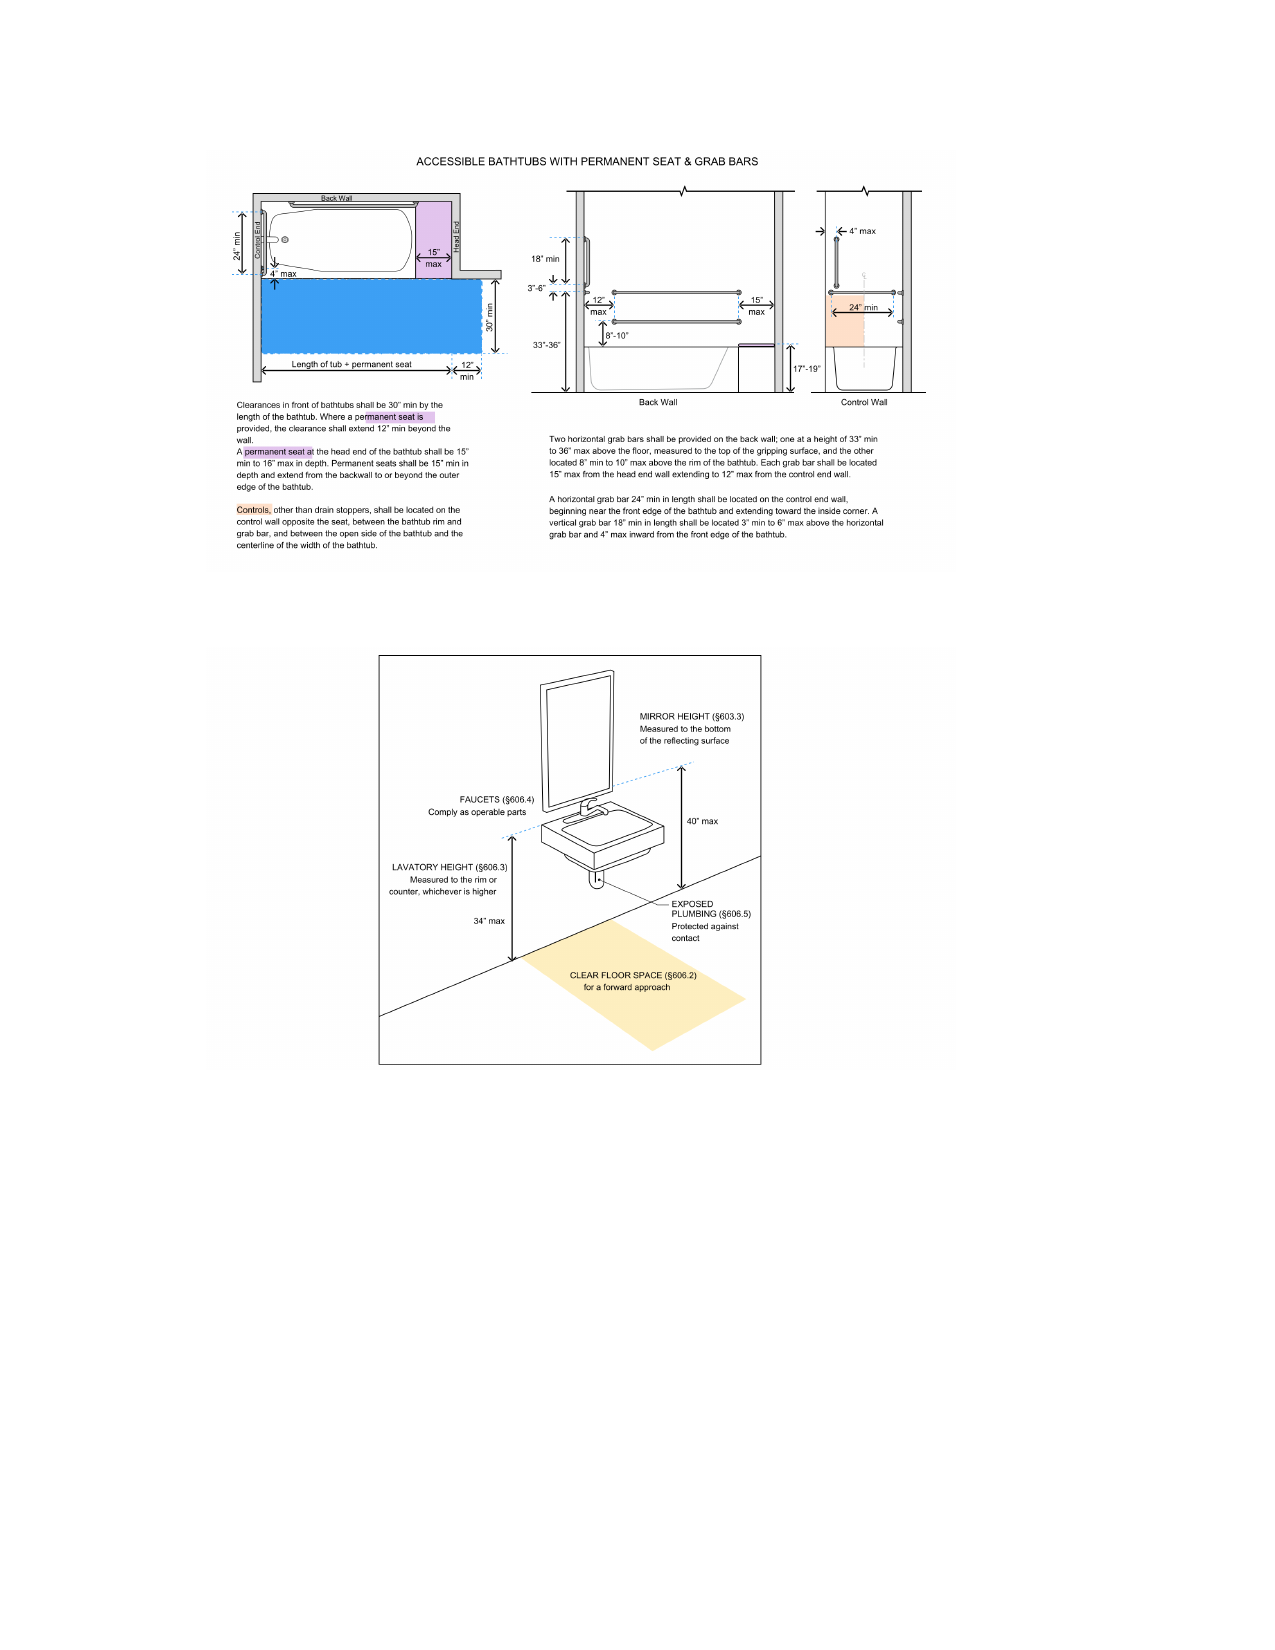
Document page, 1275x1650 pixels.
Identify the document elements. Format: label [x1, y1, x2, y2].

picture [206, 647, 957, 1070]
picture [206, 150, 957, 572]
